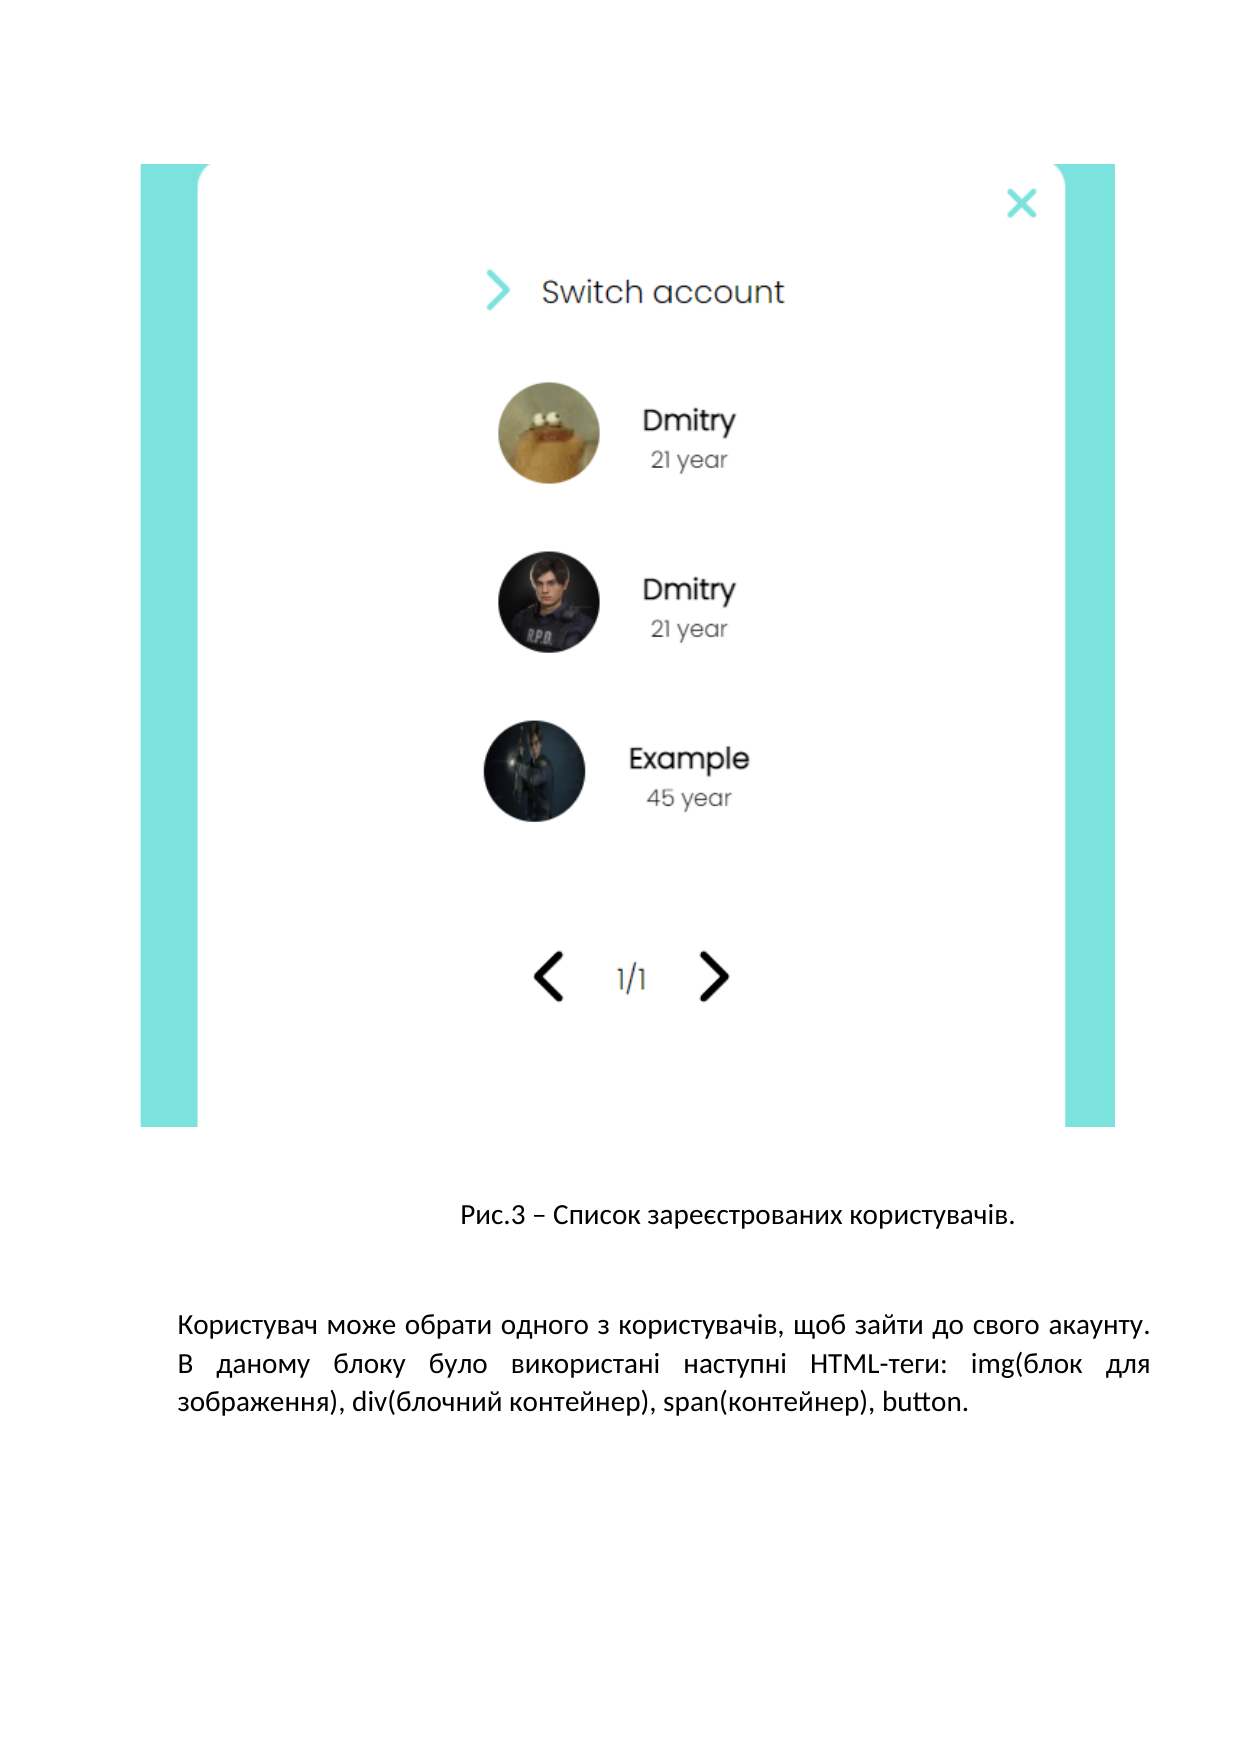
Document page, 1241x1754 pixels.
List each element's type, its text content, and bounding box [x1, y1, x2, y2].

picture [140, 164, 1115, 1127]
text Користувач може обрати одного з користувачів, щоб зайти до свого акаунту. В даному блоку було використані наступні HTML-теги: img(блок для зображення), div(блочний контейнер), span(контейнер), button. [177, 1306, 1152, 1419]
text Рис.3 – Список зареєстрованих користувачів. [177, 1196, 1152, 1232]
